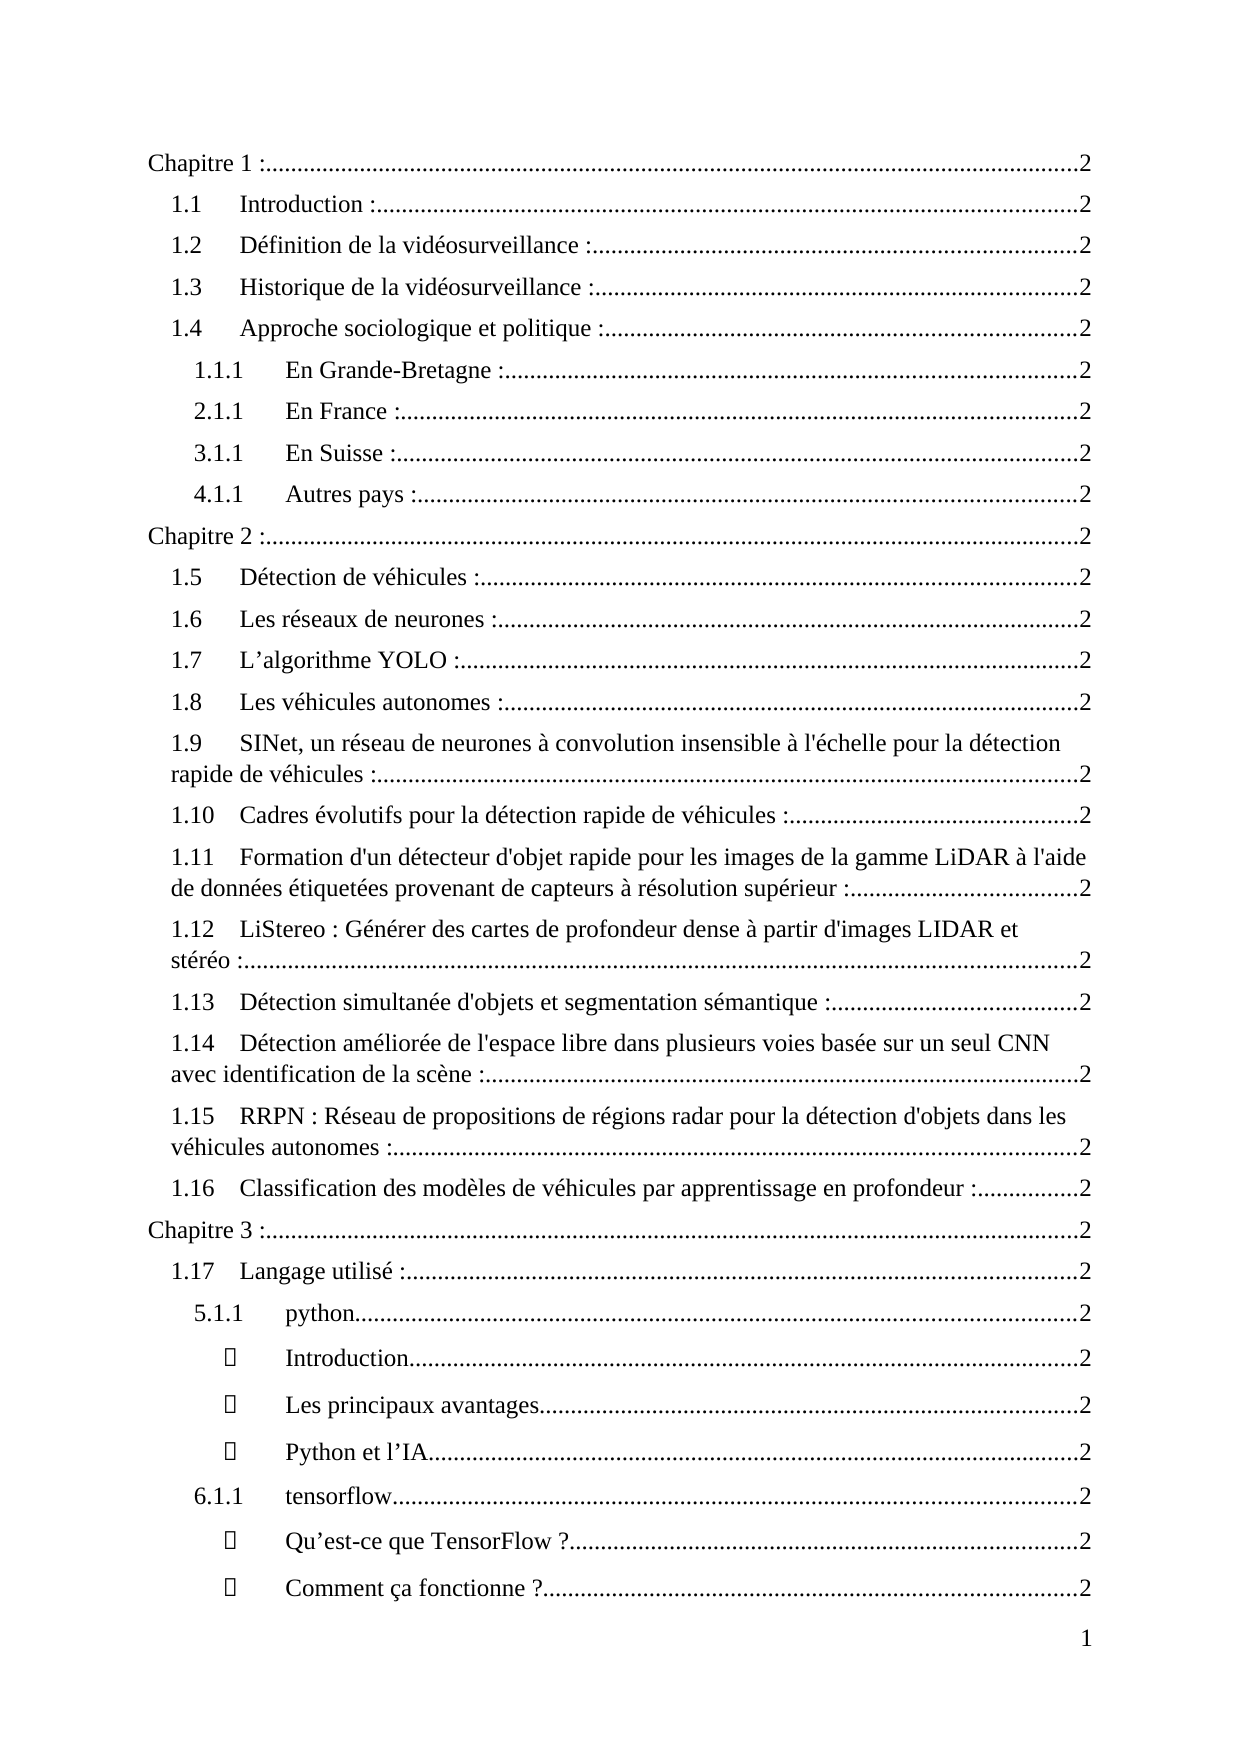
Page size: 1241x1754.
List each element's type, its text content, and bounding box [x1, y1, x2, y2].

text Chapitre 3 : 2 [148, 1215, 1093, 1244]
text 1.16 Classification des modèles de véhicules par apprentissage en profondeur : 2 [171, 1173, 1093, 1202]
text  Les principaux avantages 2 [223, 1386, 1093, 1421]
text Chapitre 2 : 2 [148, 521, 1093, 549]
text 1.4 Approche sociologique et politique : 2 [171, 313, 1093, 342]
text 1.6 Les réseaux de neurones : 2 [171, 604, 1093, 632]
text 6.1.1 tensorflow 2 [193, 1481, 1093, 1509]
text 1.11 Formation d'un détecteur d'objet rapide pour les images de la gamme LiDAR à l'aide de données étiquetées provenant de capteurs à résolution supérieur : 2 [171, 842, 1093, 902]
text 1.8 Les véhicules autonomes : 2 [171, 687, 1093, 715]
text 1.17 Langage utilisé : 2 [171, 1256, 1093, 1285]
text Chapitre 1 : 2 [148, 148, 1093, 176]
text  Introduction 2 [223, 1339, 1093, 1373]
text 1.15 RRPN : Réseau de propositions de régions radar pour la détection d'objets dans les véhicules autonomes : 2 [171, 1101, 1093, 1161]
text 1.14 Détection améliorée de l'espace libre dans plusieurs voies basée sur un seul CNN avec identification de la scène : 2 [171, 1028, 1093, 1088]
text 1.3 Historique de la vidéosurveillance : 2 [171, 272, 1093, 301]
text 1.12 LiStereo : Générer des cartes de profondeur dense à partir d'images LIDAR et stéréo : 2 [171, 914, 1093, 974]
text 1.1.1 En Grande-Bretagne : 2 [193, 355, 1093, 384]
text 1.13 Détection simultanée d'objets et segmentation sémantique : 2 [171, 987, 1093, 1016]
text 1.7 L’algorithme YOLO : 2 [171, 645, 1093, 674]
text 1.5 Détection de véhicules : 2 [171, 562, 1093, 591]
text 1.1 Introduction : 2 [171, 189, 1093, 218]
text 3.1.1 En Suisse : 2 [193, 438, 1093, 467]
text  Comment ça fonctionne ? 2 [223, 1569, 1093, 1603]
text 1.2 Définition de la vidéosurveillance : 2 [171, 231, 1093, 259]
text  Qu’est-ce que TensorFlow ? 2 [223, 1522, 1093, 1556]
text 4.1.1 Autres pays : 2 [193, 479, 1093, 508]
text  Python et l’IA 2 [223, 1434, 1093, 1468]
text 1.10 Cadres évolutifs pour la détection rapide de véhicules : 2 [171, 801, 1093, 829]
text 5.1.1 python 2 [193, 1298, 1093, 1327]
text 1.9 SINet, un réseau de neurones à convolution insensible à l'échelle pour la détection rapide de véhicules : 2 [171, 728, 1093, 788]
text 2.1.1 En France : 2 [193, 396, 1093, 425]
